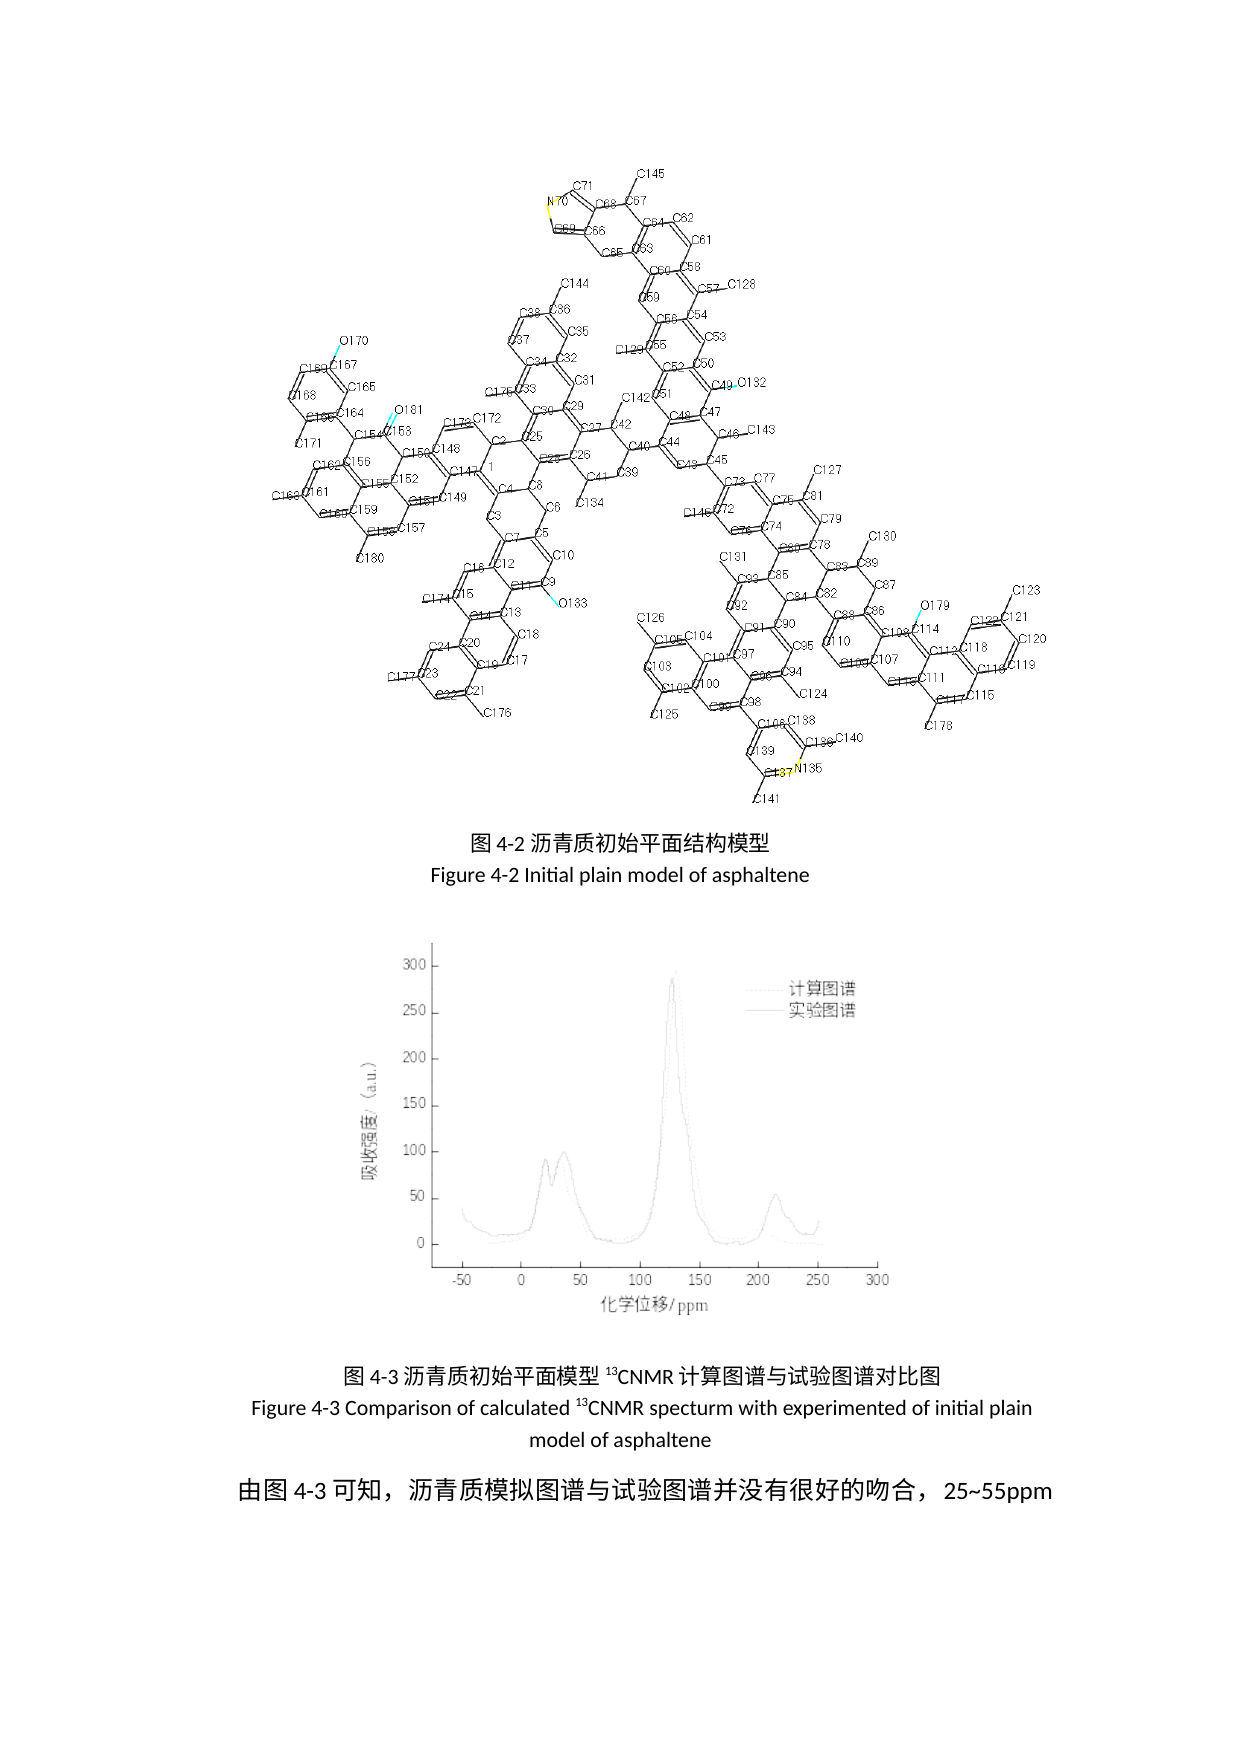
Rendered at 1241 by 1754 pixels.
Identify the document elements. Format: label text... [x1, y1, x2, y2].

text 图4-3 沥青质初始平面模型13CNMR计算图谱与试验图谱对比图 [187, 1359, 1053, 1391]
text 图4-2 沥青质初始平面结构模型 [187, 825, 1053, 858]
text Figure 4-2 Initial plain model of asphaltene [187, 858, 1053, 890]
picture [237, 162, 1105, 811]
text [187, 1456, 1053, 1521]
text Figure 4-3 Comparison of calculated 13CNMR specturm with experimented of initial plain model of asphaltene [187, 1391, 1053, 1456]
